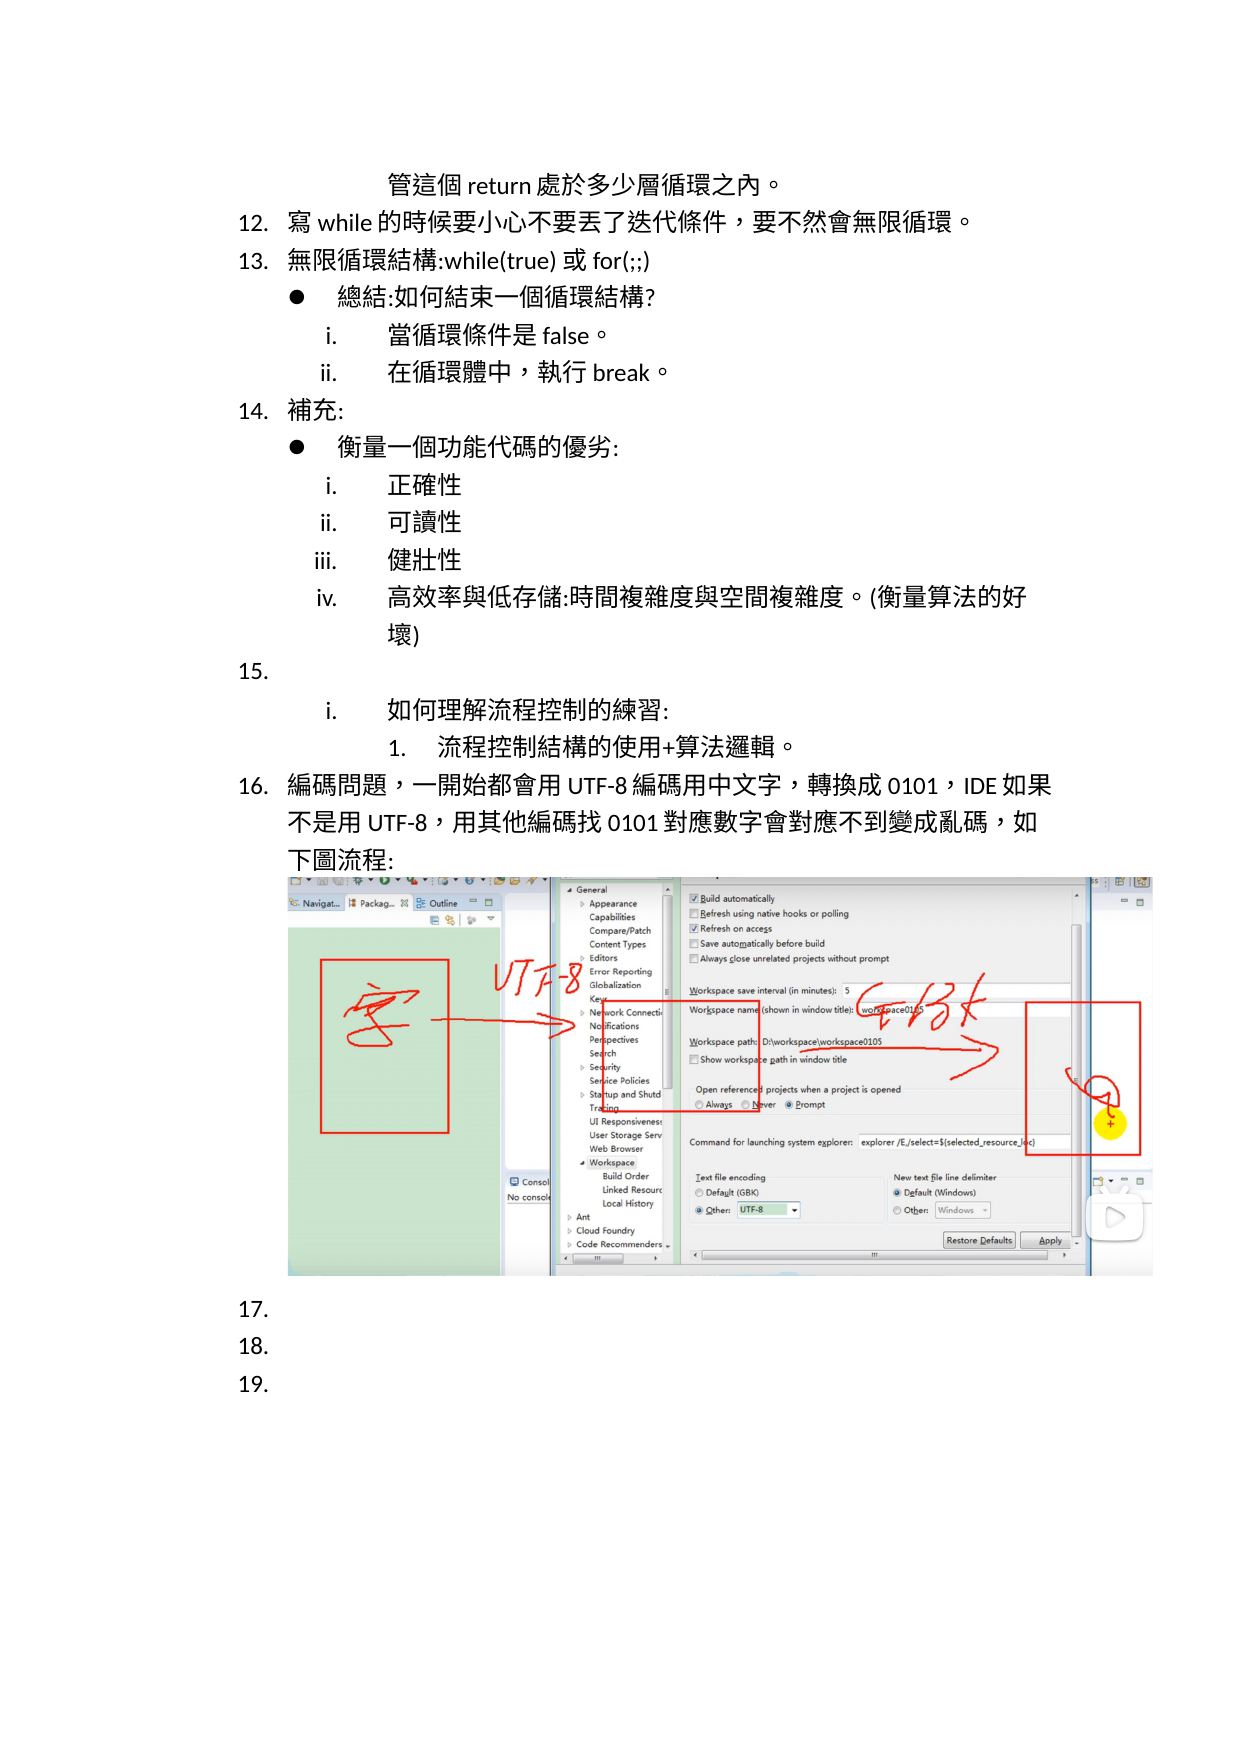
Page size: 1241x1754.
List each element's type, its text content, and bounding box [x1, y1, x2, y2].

list 衡量一個功能代碼的優劣: [287, 427, 1053, 464]
picture [287, 877, 1153, 1276]
list 正確性 [337, 464, 1053, 502]
list 流程控制結構的使用+算法邏輯。 [387, 727, 1053, 764]
list 寫while的時候要小心不要丟了迭代條件，要不然會無限循環。 [237, 202, 1053, 239]
list 在循環體中，執行break。 [337, 352, 1053, 389]
list 如何理解流程控制的練習: [337, 689, 1053, 727]
list 高效率與低存儲:時間複雜度與空間複雜度。(衡量算法的好壞) [337, 577, 1053, 652]
list 可讀性 [337, 502, 1053, 539]
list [337, 164, 1053, 202]
list 無限循環結構:while(true) 或for(;;) [237, 239, 1053, 277]
list 健壯性 [337, 539, 1053, 577]
list 補充: [237, 389, 1053, 427]
list 當循環條件是false。 [337, 314, 1053, 352]
list 總結:如何結束一個循環結構? [287, 277, 1053, 314]
